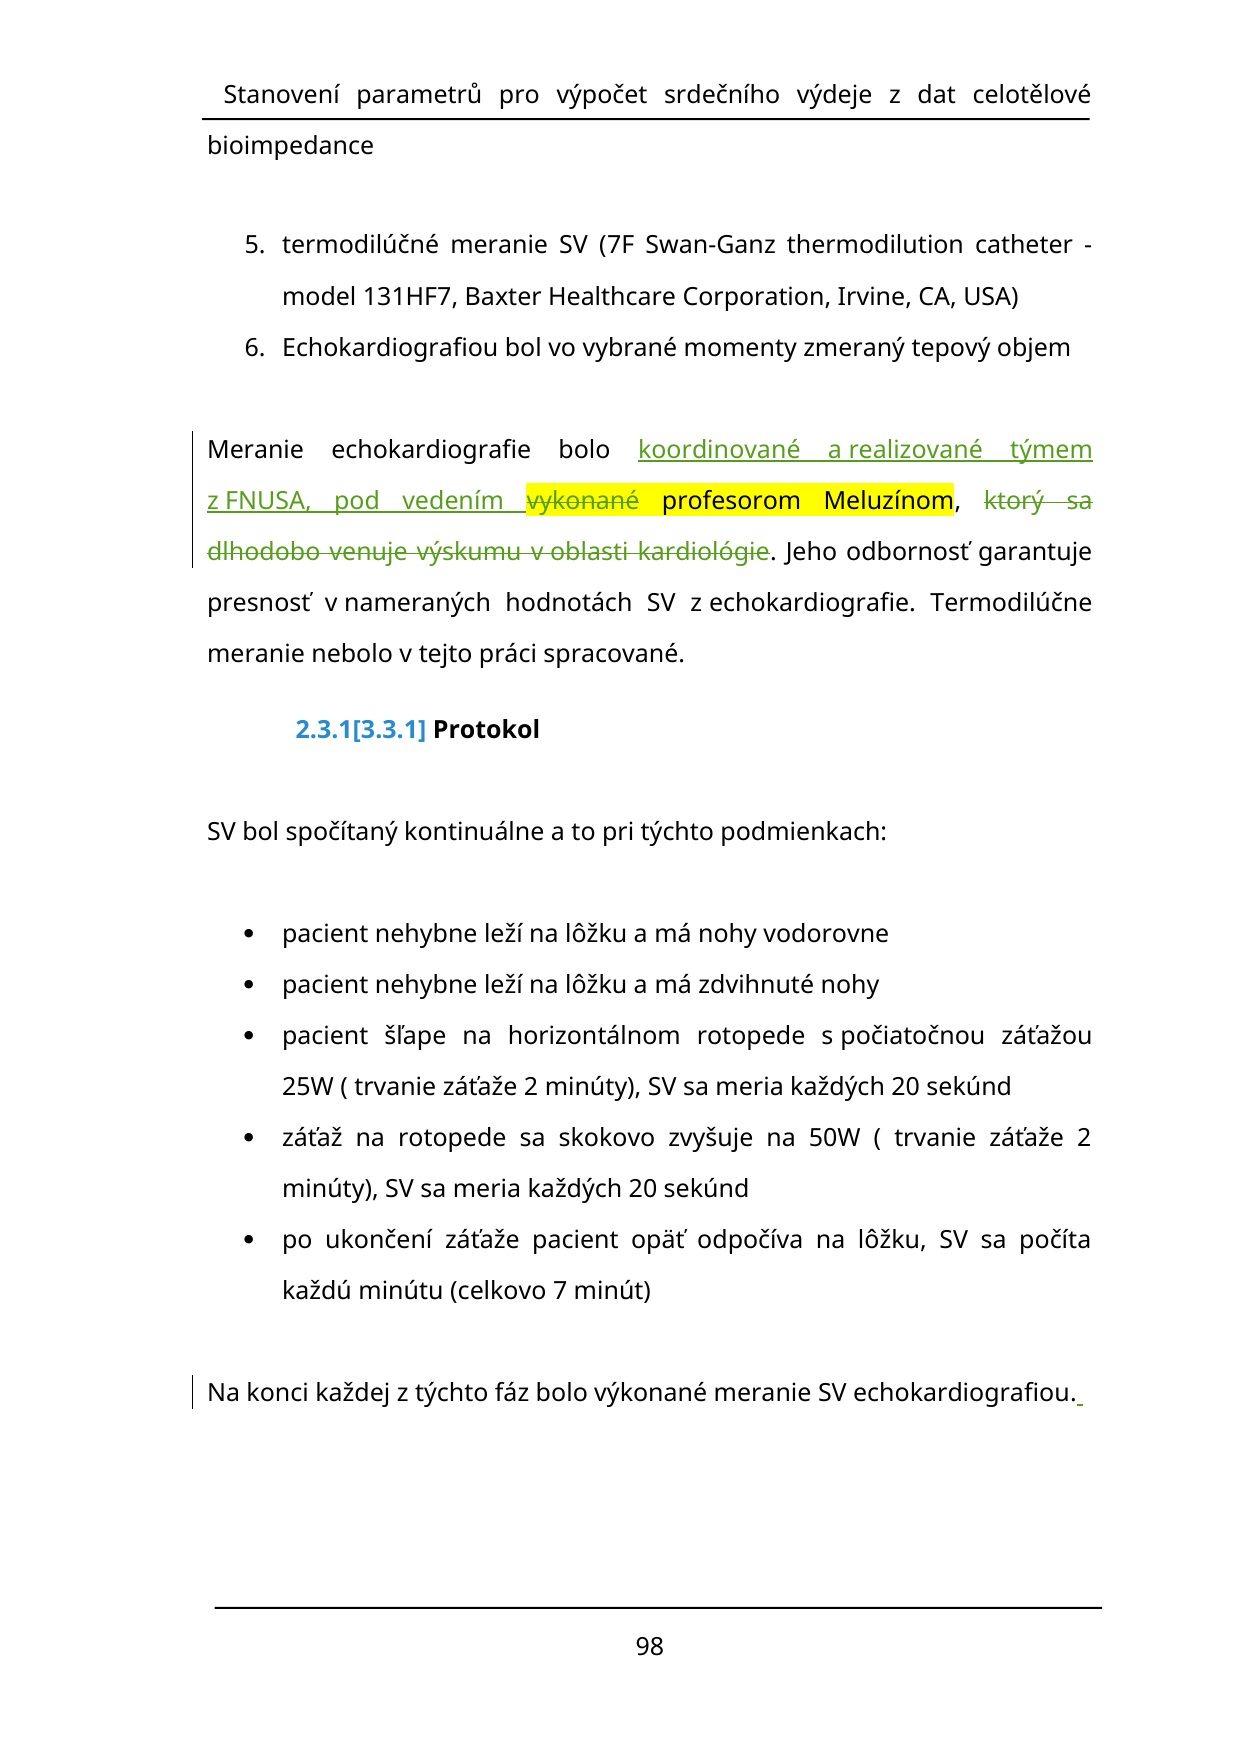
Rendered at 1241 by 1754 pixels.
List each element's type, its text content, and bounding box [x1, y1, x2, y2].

text Meranie echokardiografie bolo profesorom Meluzínom, . Jeho odbornosť garantuje presnosť v nameraných hodnotách SV z echokardiografie. Termodilúčne meranie nebolo v tejto práci spracované. [207, 431, 1092, 669]
list pacient nehybne leží na lôžku a má zdvihnuté nohy [244, 967, 1092, 1001]
list termodilúčné meranie SV (7F Swan-Ganz thermodilution catheter - model 131HF7, Baxter Healthcare Corporation, Irvine, CA, USA) [244, 227, 1092, 312]
subtitle Protokol [295, 712, 1092, 746]
list Echokardiografiou bol vo vybrané momenty zmeraný tepový objem [244, 329, 1092, 363]
text Na konci každej z týchto fáz bolo výkonané meranie SV echokardiografiou. [207, 1375, 1092, 1409]
list záťaž na rotopede sa skokovo zvyšuje na 50W ( trvanie záťaže 2 minúty), SV sa meria každých 20 sekúnd [244, 1120, 1092, 1205]
list pacient nehybne leží na lôžku a má nohy vodorovne [244, 916, 1092, 950]
list po ukončení záťaže pacient opäť odpočíva na lôžku, SV sa počíta každú minútu (celkovo 7 minút) [244, 1222, 1092, 1307]
list pacient šľape na horizontálnom rotopede s počiatočnou záťažou 25W ( trvanie záťaže 2 minúty), SV sa meria každých 20 sekúnd [244, 1018, 1092, 1103]
text SV bol spočítaný kontinuálne a to pri týchto podmienkach: [207, 814, 1092, 848]
